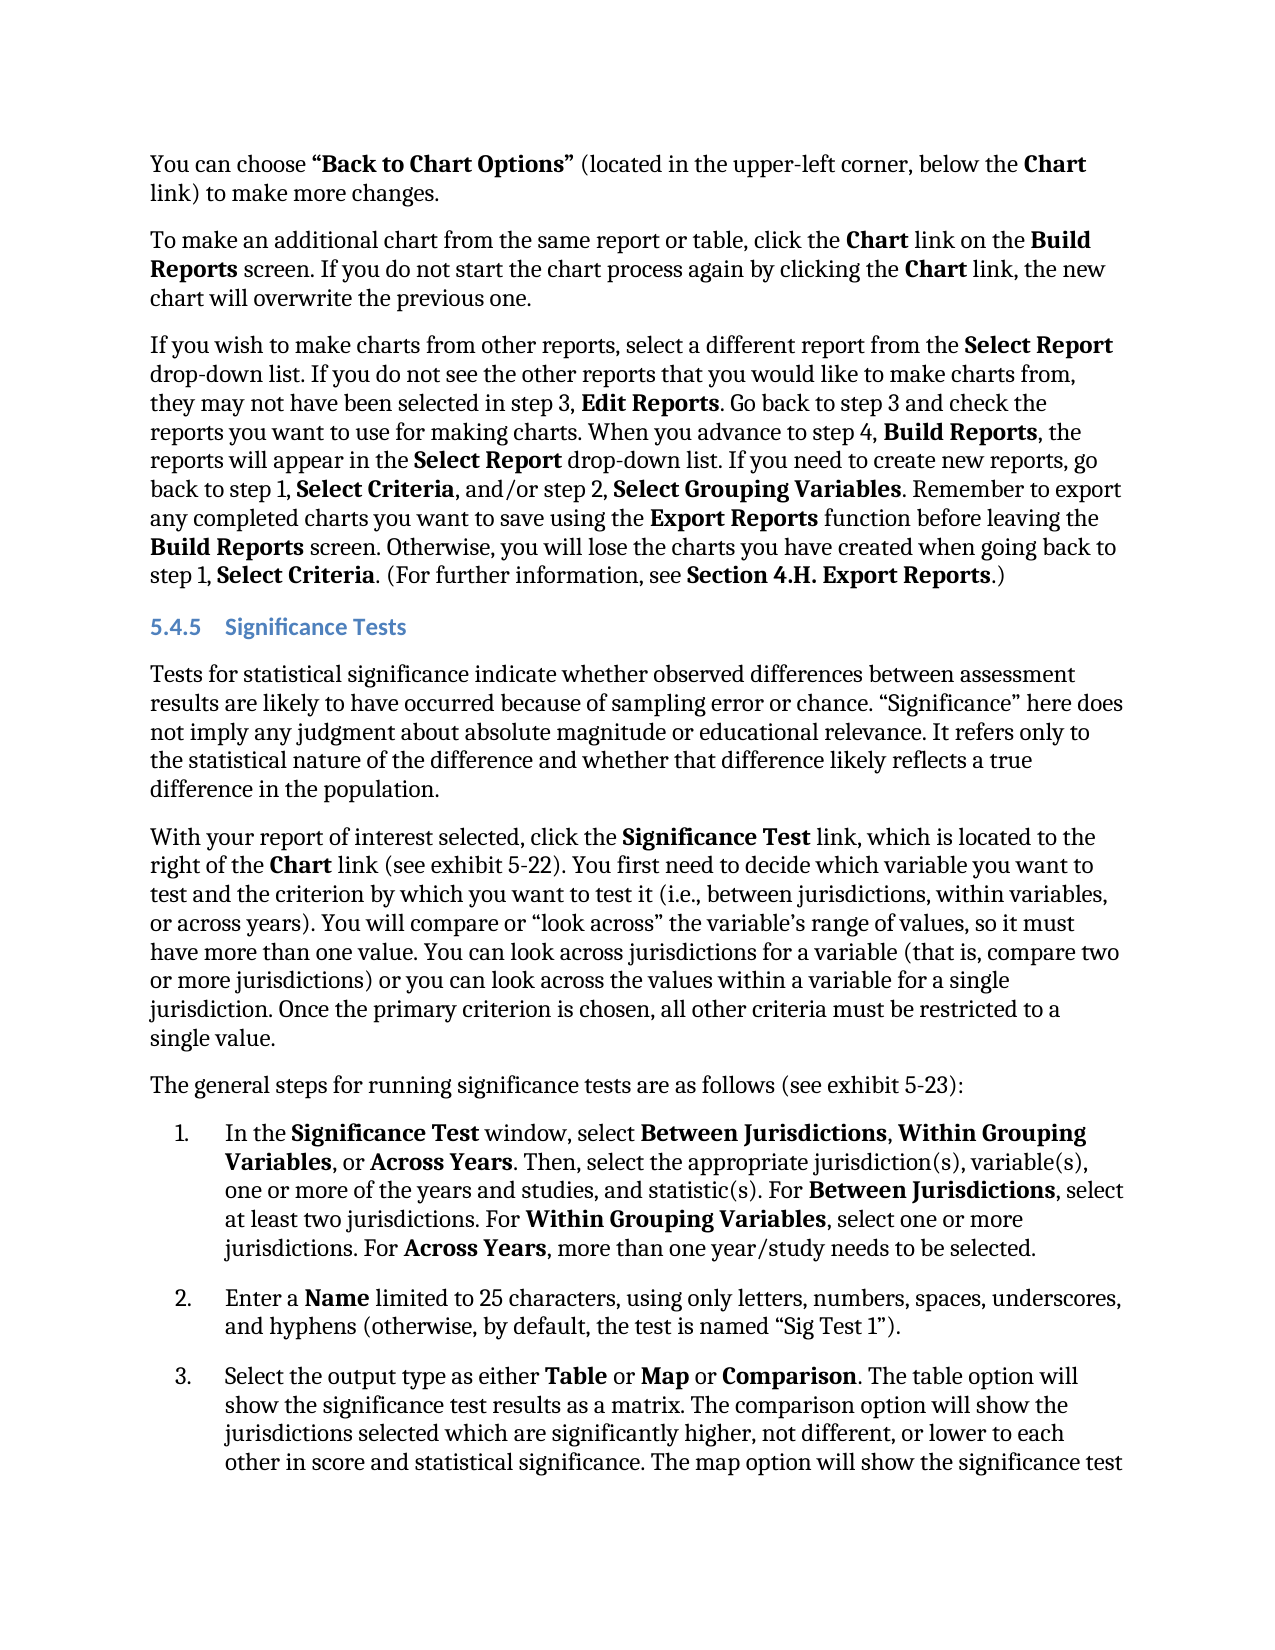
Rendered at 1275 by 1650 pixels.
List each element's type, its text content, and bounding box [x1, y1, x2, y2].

text If you wish to make charts from other reports, select a different report from the Select Report drop-down list. If you do not see the other reports that you would like to make charts from, they may not have been selected in step 3, Edit Reports. Go back to step 3 and check the reports you want to use for making charts. When you advance to step 4, Build Reports, the reports will appear in the Select Report drop-down list. If you need to create new reports, go back to step 1, Select Criteria, and/or step 2, Select Grouping Variables. Remember to export any completed charts you want to save using the Export Reports function before leaving the Build Reports screen. Otherwise, you will lose the charts you have created when going back to step 1, Select Criteria. (For further information, see Section 4.H. Export Reports.) [150, 331, 1125, 590]
text With your report of interest selected, click the Significance Test link, which is located to the right of the Chart link (see exhibit 5-22). You first need to decide which variable you want to test and the criterion by which you want to test it (i.e., between jurisdictions, within variables, or across years). You will compare or “look across” the variable’s range of values, so it must have more than one value. You can look across jurisdictions for a variable (that is, compare two or more jurisdictions) or you can look across the values within a variable for a single jurisdiction. Once the primary criterion is chosen, all other criteria must be restricted to a single value. [150, 823, 1125, 1053]
subtitle 5.4.5 Significance Tests [150, 611, 1125, 641]
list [175, 1362, 1125, 1477]
text You can choose “Back to Chart Options” (located in the upper-left corner, below the Chart link) to make more changes. [150, 150, 1125, 207]
text Tests for statistical significance indicate whether observed differences between assessment results are likely to have occurred because of sampling error or chance. “Significance” here does not imply any judgment about absolute magnitude or educational relevance. It refers only to the statistical nature of the difference and whether that difference likely reflects a true difference in the population. [150, 660, 1125, 804]
text To make an additional chart from the same report or table, click the Chart link on the Build Reports screen. If you do not start the chart process again by clicking the Chart link, the new chart will overwrite the previous one. [150, 226, 1125, 312]
list In the Significance Test window, select Between Jurisdictions, Within Grouping Variables, or Across Years. Then, select the appropriate jurisdiction(s), variable(s), one or more of the years and studies, and statistic(s). For Between Jurisdictions, select at least two jurisdictions. For Within Grouping Variables, select one or more jurisdictions. For Across Years, more than one year/study needs to be selected. [175, 1119, 1125, 1263]
text The general steps for running significance tests are as follows (see exhibit 5-23): [150, 1071, 1125, 1100]
list Enter a Name limited to 25 characters, using only letters, numbers, spaces, underscores, and hyphens (otherwise, by default, the test is named “Sig Test 1”). [175, 1283, 1125, 1341]
